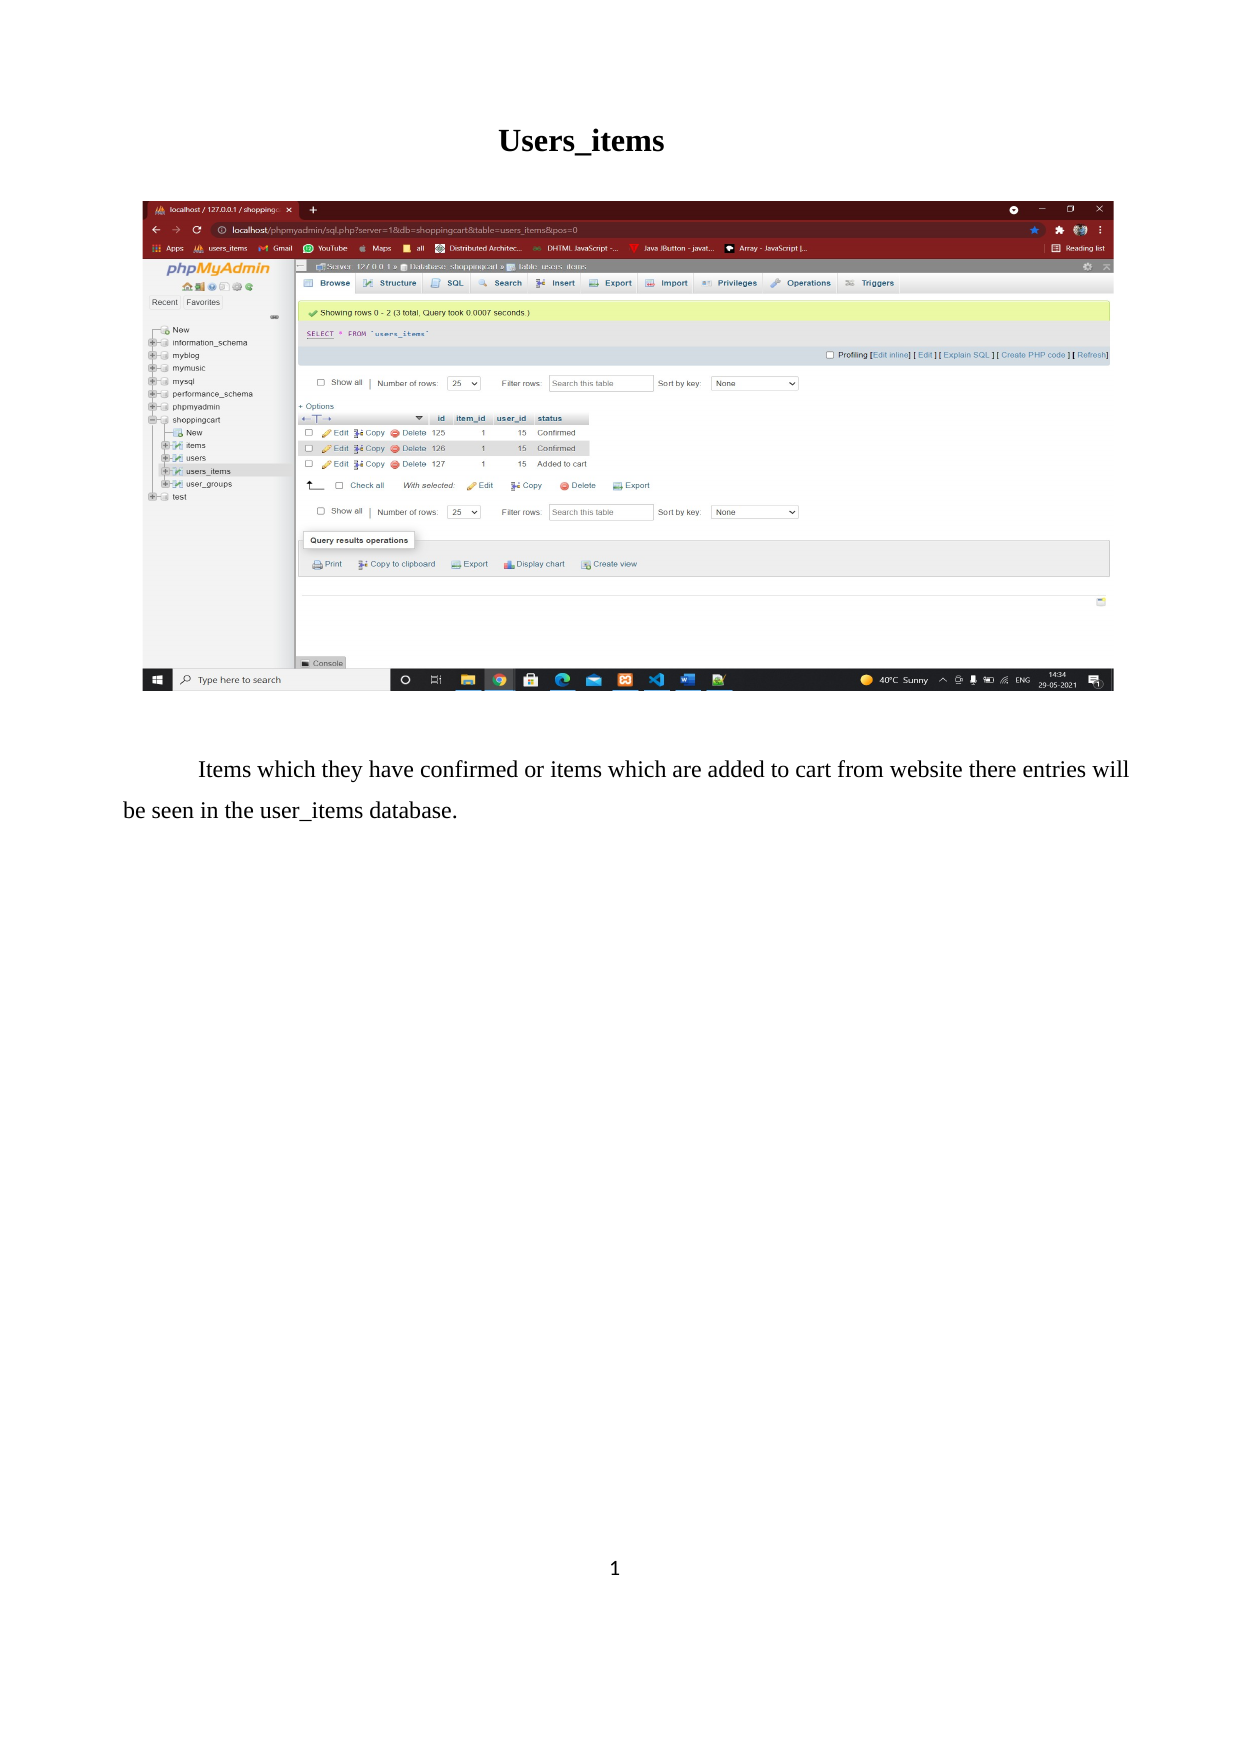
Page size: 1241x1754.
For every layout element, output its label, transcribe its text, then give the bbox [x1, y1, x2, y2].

picture [142, 201, 1114, 691]
text Items which they have confirmed or items which are added to cart from website there entries will be seen in the user_items database. [123, 755, 1140, 824]
subtitle Users_items [123, 121, 1061, 158]
